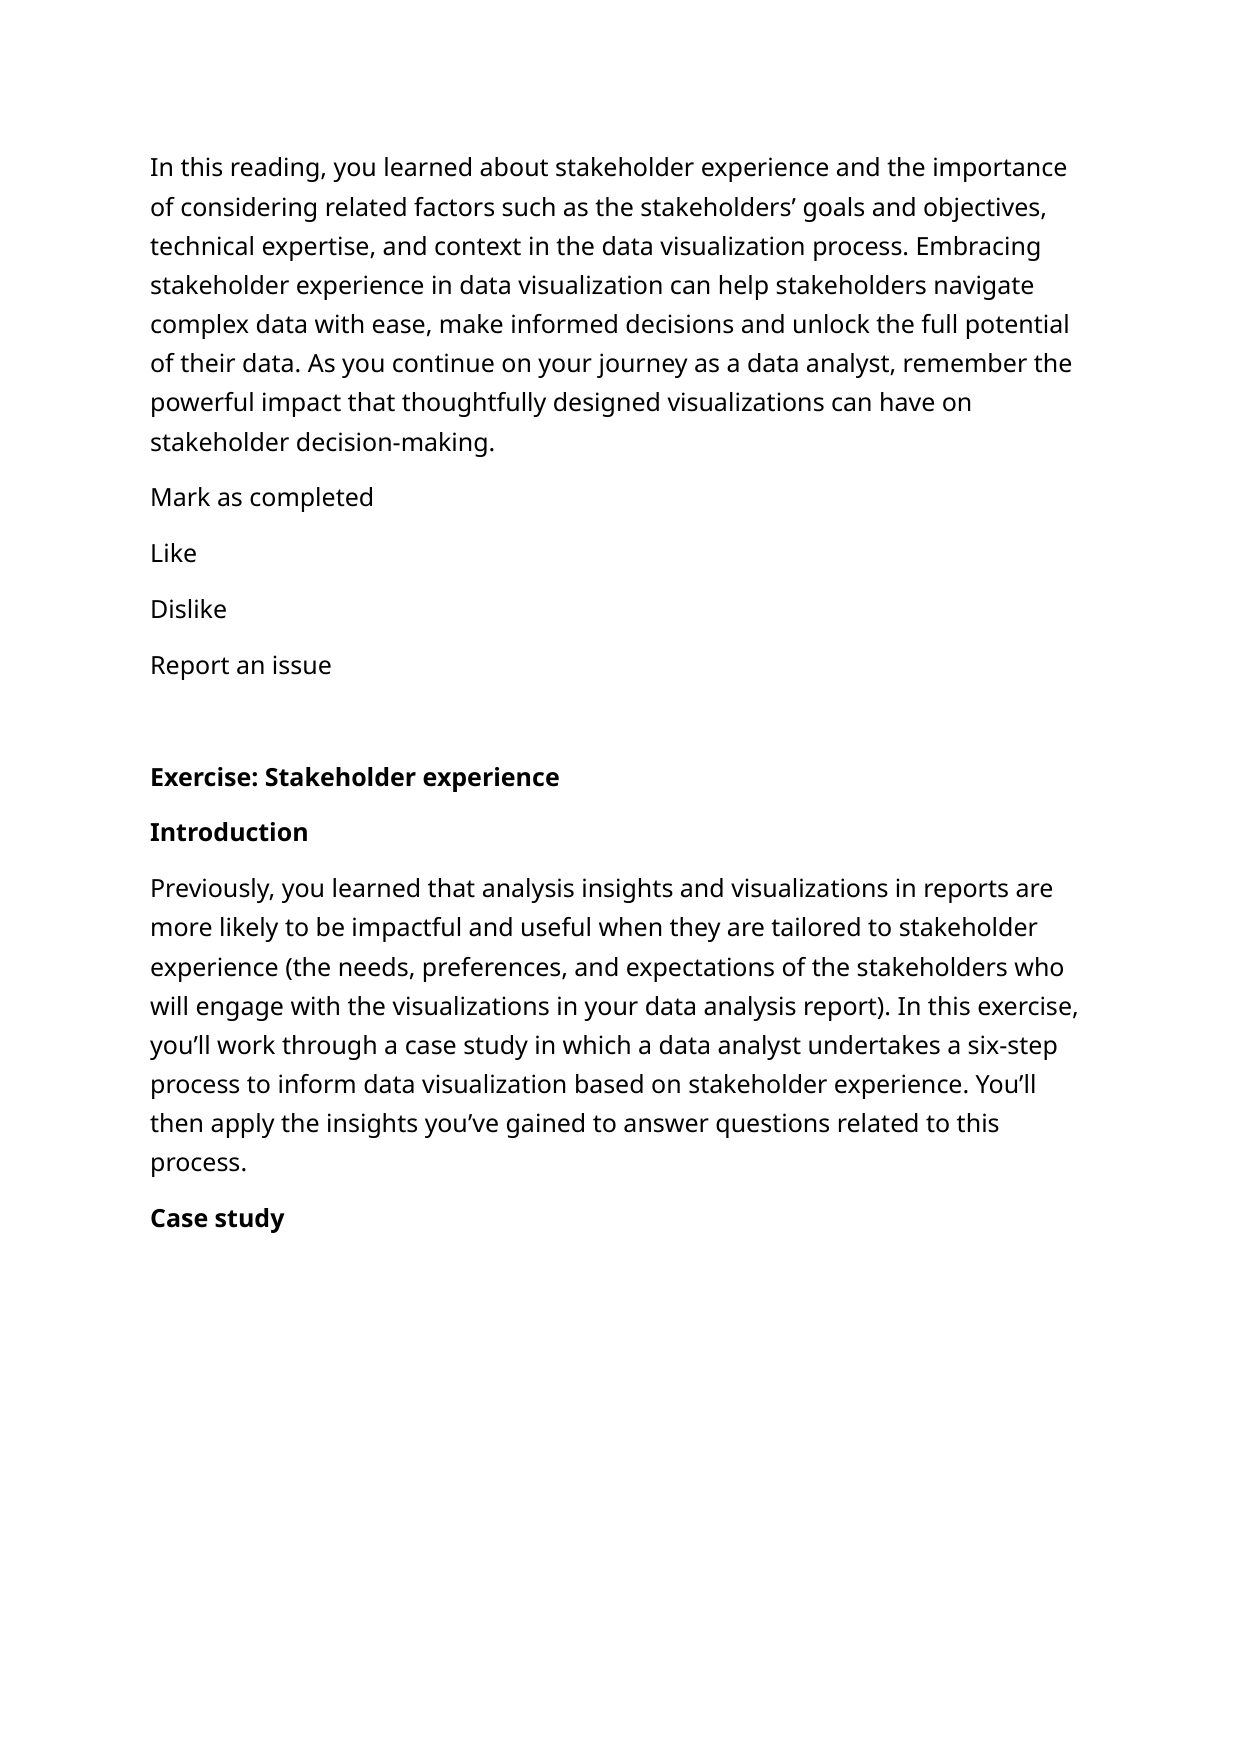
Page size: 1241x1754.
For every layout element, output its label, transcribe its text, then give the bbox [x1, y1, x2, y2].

text Mark as completed [150, 480, 1090, 514]
text Exercise: Stakeholder experience [150, 759, 1090, 793]
text Report an issue [150, 647, 1090, 682]
text Case study [150, 1201, 1090, 1235]
text Introduction [150, 815, 1090, 849]
text In this reading, you learned about stakeholder experience and the importance of considering related factors such as the stakeholders’ goals and objectives, technical expertise, and context in the data visualization process. Embracing stakeholder experience in data visualization can help stakeholders navigate complex data with ease, make informed decisions and unlock the full potential of their data. As you continue on your journey as a data analyst, remember the powerful impact that thoughtfully designed visualizations can have on stakeholder decision-making. [150, 150, 1090, 458]
text Dislike [150, 592, 1090, 626]
text Previously, you learned that analysis insights and visualizations in reports are more likely to be impactful and useful when they are tailored to stakeholder experience (the needs, preferences, and expectations of the stakeholders who will engage with the visualizations in your data analysis report). In this exercise, you’ll work through a case study in which a data analyst undertakes a six-step process to inform data visualization based on stakeholder experience. You’ll then apply the insights you’ve gained to answer questions related to this process. [150, 871, 1090, 1179]
text Like [150, 536, 1090, 570]
